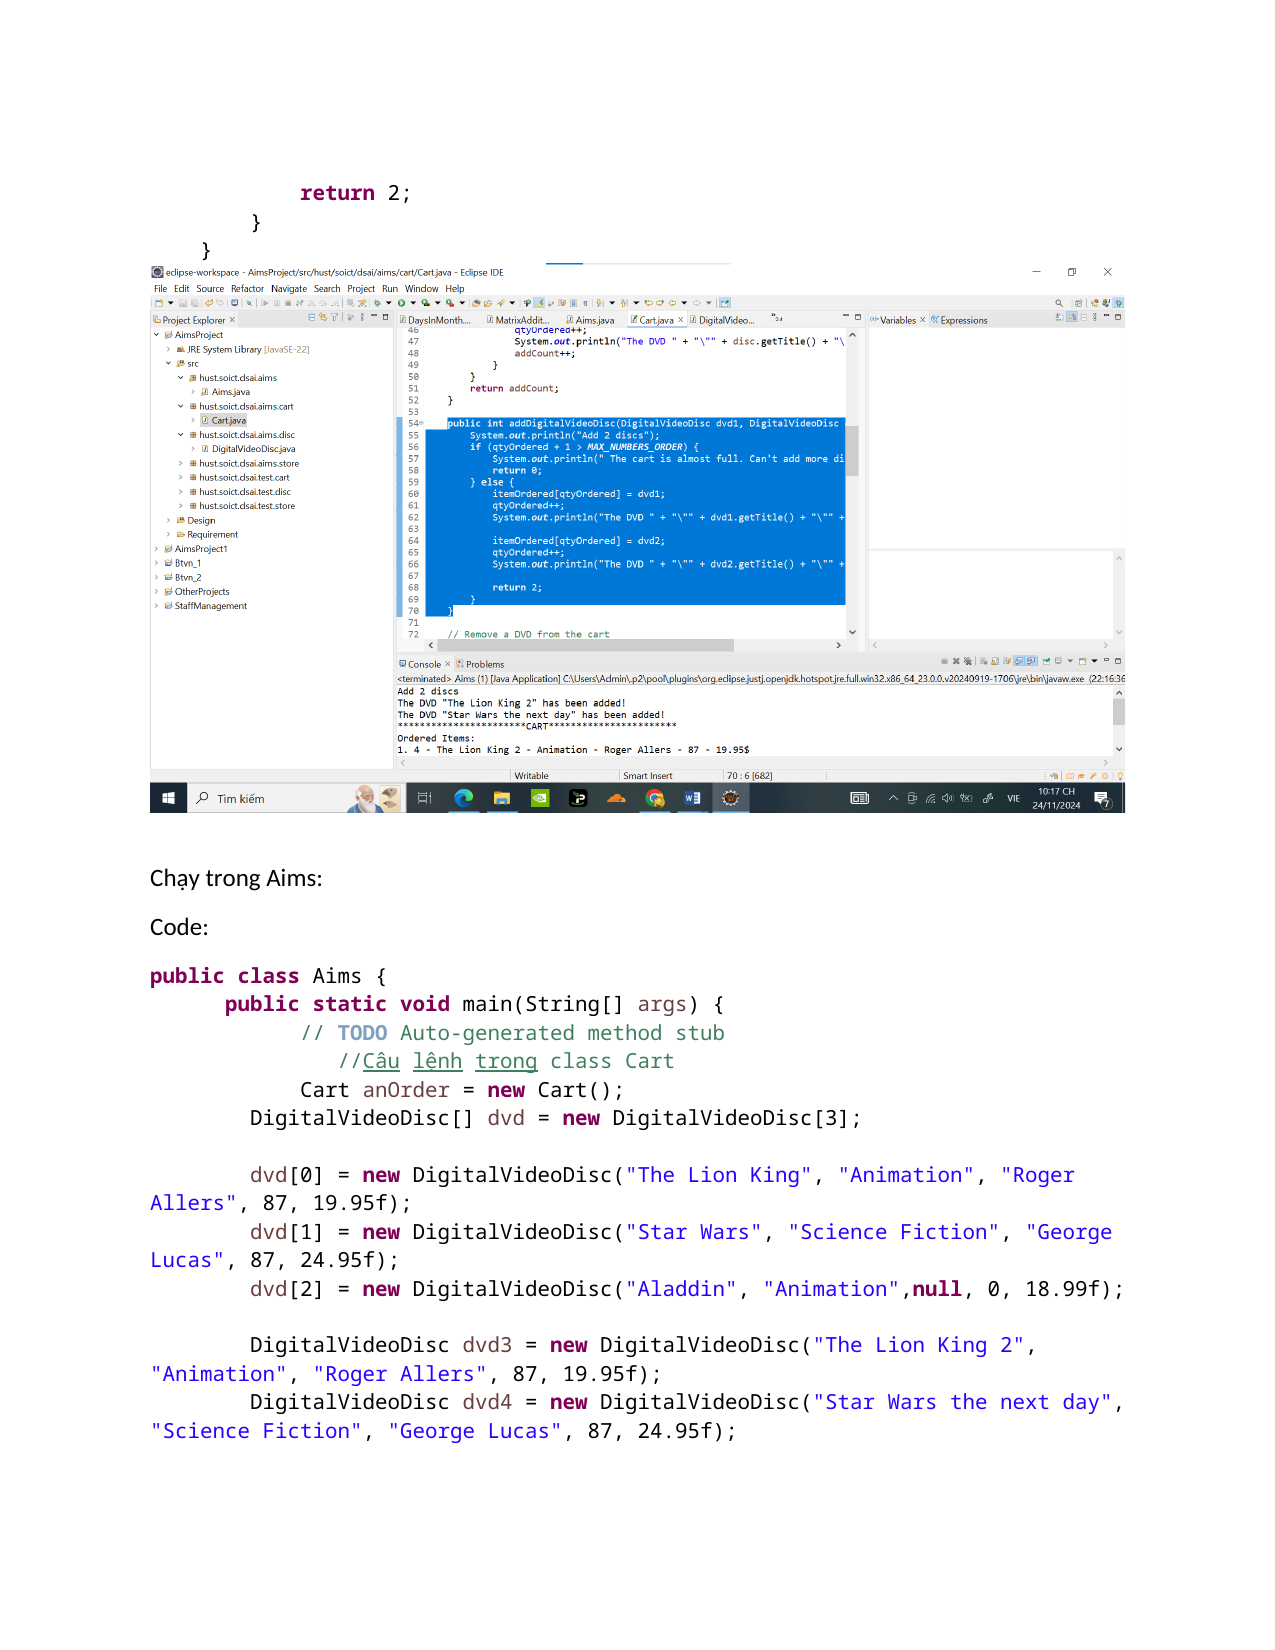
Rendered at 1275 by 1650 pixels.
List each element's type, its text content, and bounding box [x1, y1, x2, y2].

text // TODO Auto-generated method stub [150, 1018, 1125, 1046]
text Cart anOrder = new Cart(); [150, 1075, 1125, 1103]
text DigitalVideoDisc dvd4 = new DigitalVideoDisc("Star Wars the next day", "Science Fiction", "George Lucas", 87, 24.95f); [150, 1387, 1125, 1444]
text } [150, 207, 1125, 235]
text dvd[2] = new DigitalVideoDisc("Aladdin", "Animation",null, 0, 18.99f); [150, 1274, 1125, 1302]
text public class Aims { [150, 961, 1125, 989]
text public static void main(String[] args) { [150, 989, 1125, 1018]
text } [150, 235, 1125, 263]
text Chạy trong Aims: [150, 862, 1125, 892]
text //Câu lệnh trong class Cart [150, 1046, 1125, 1075]
picture [150, 263, 1125, 813]
text DigitalVideoDisc[] dvd = new DigitalVideoDisc[3]; [150, 1103, 1125, 1132]
text DigitalVideoDisc dvd3 = new DigitalVideoDisc("The Lion King 2", "Animation", "Roger Allers", 87, 19.95f); [150, 1331, 1125, 1387]
text dvd[1] = new DigitalVideoDisc("Star Wars", "Science Fiction", "George Lucas", 87, 24.95f); [150, 1217, 1125, 1274]
text dvd[0] = new DigitalVideoDisc("The Lion King", "Animation", "Roger Allers", 87, 19.95f); [150, 1160, 1125, 1217]
text return 2; [150, 178, 1125, 207]
text Code: [150, 911, 1125, 942]
